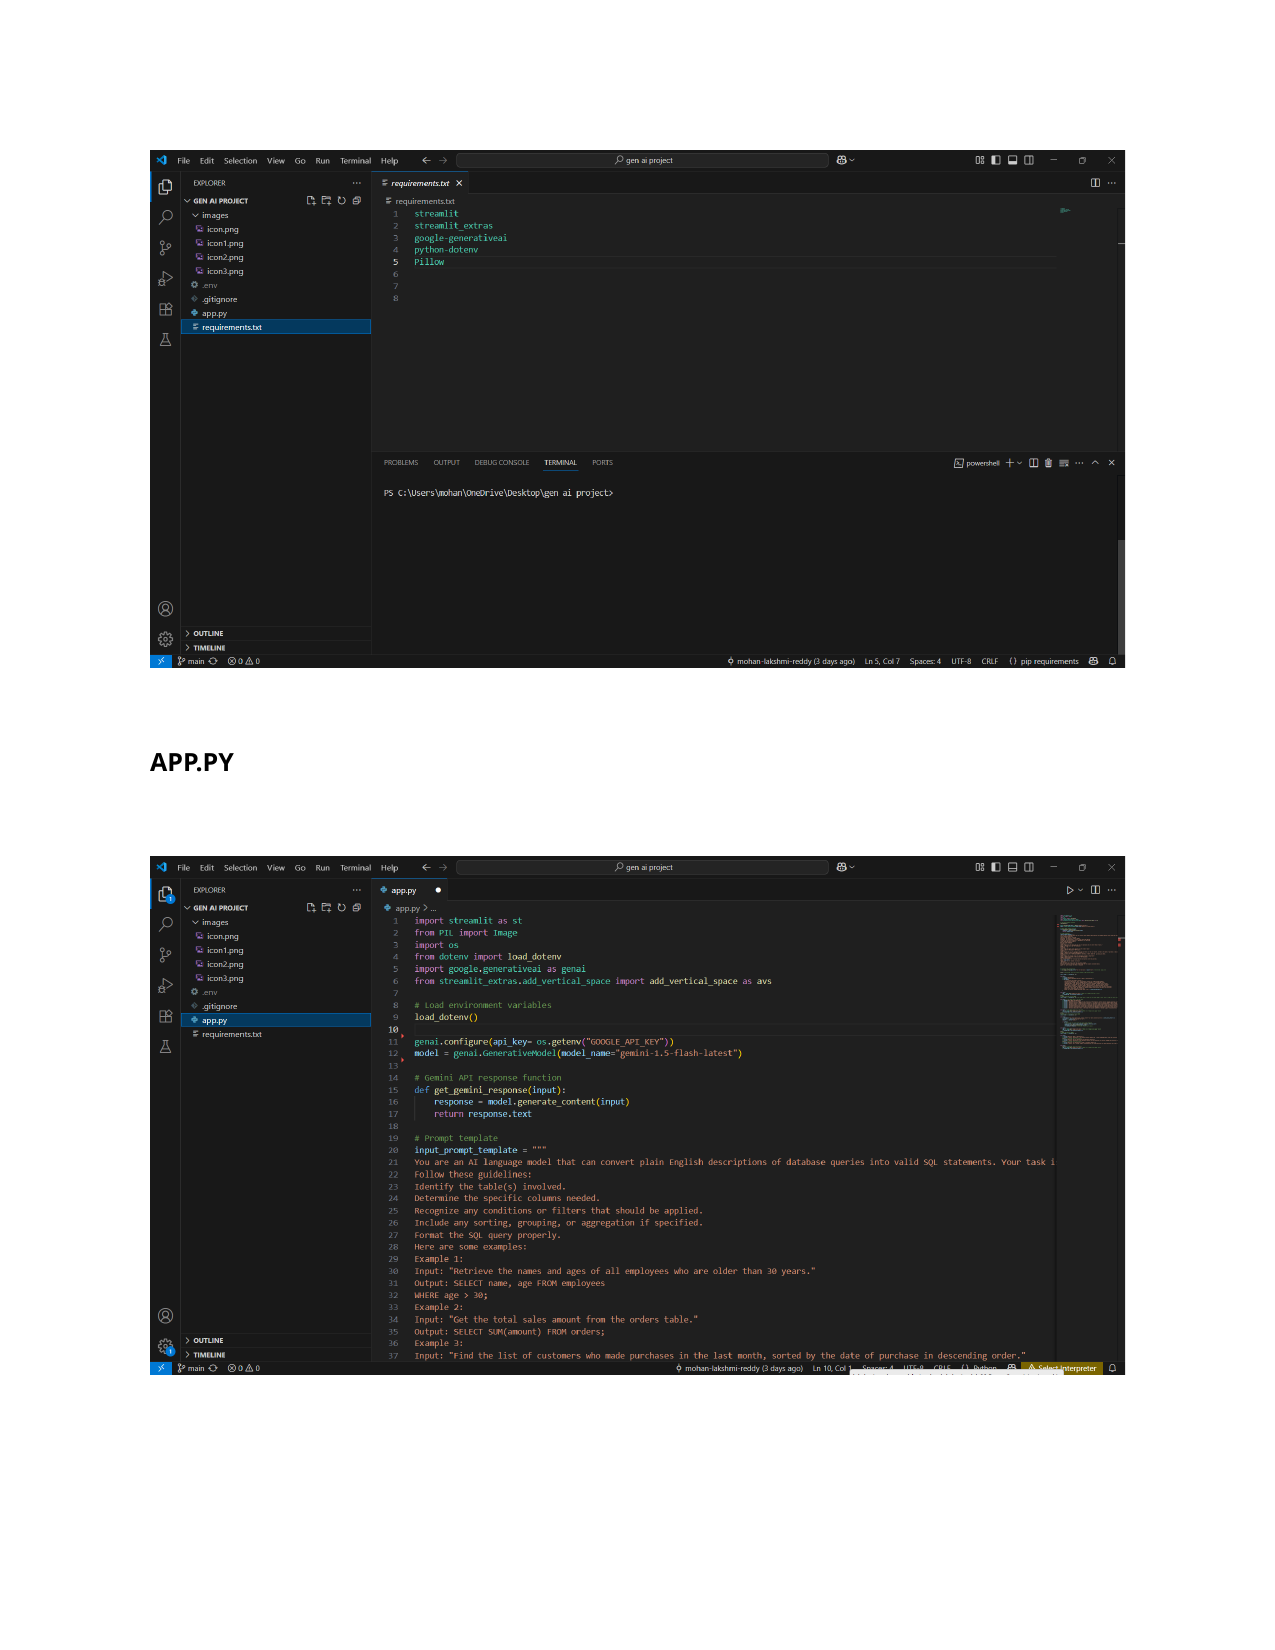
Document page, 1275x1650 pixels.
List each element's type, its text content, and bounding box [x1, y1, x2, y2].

text APP.PY [150, 745, 1125, 779]
picture [150, 150, 1125, 668]
picture [150, 856, 1125, 1375]
